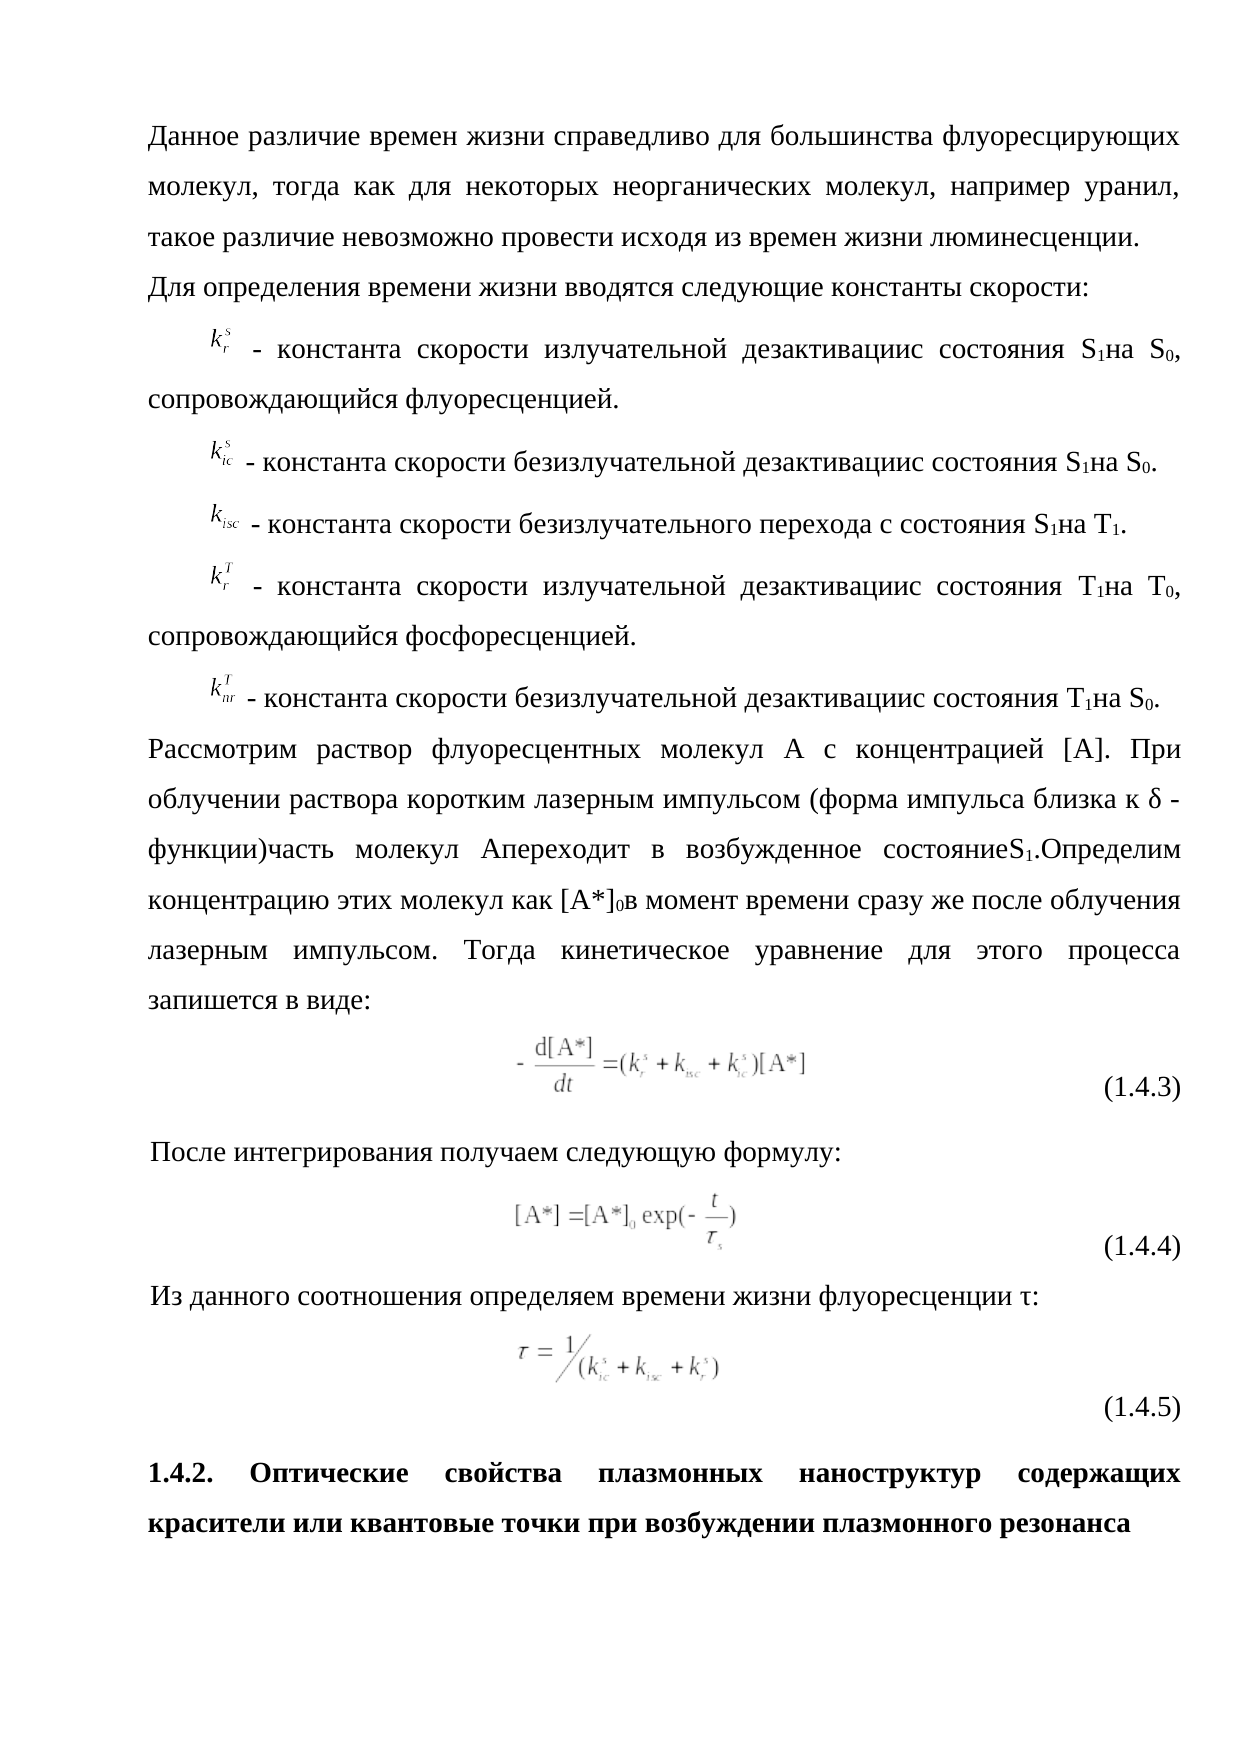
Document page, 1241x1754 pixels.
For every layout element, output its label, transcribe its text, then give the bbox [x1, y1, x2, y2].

text - константа скорости излучательной дезактивациис состояния T1на T0, сопровождающийся фосфоресценцией. [148, 556, 1181, 652]
text Для определения времени жизни вводятся следующие константы скорости: [148, 269, 1181, 303]
text - константа скорости безизлучательной дезактивациис состояния T1на S0. [148, 669, 1181, 714]
text После интегрирования получаем следующую формулу: [148, 1134, 1181, 1168]
text (1.4.4) [148, 1184, 1181, 1261]
text Рассмотрим раствор флуоресцентных молекул A с концентрацией [A]. При облучении раствора коротким лазерным импульсом (форма импульса близка к δ - функции)часть молекул Aпереходит в возбужденное состояниеS1.Определим концентрацию этих молекул как [A*]0в момент времени сразу же после облучения лазерным импульсом. Тогда кинетическое уравнение для этого процесса запишется в виде: [148, 731, 1181, 1016]
text 1.4.2. Оптические свойства плазмонных наноструктур содержащих красители или квантовые точки при возбуждении плазмонного резонанса [148, 1455, 1181, 1539]
text (1.4.5) [148, 1328, 1181, 1423]
text - константа скорости излучательной дезактивациис состояния S1на S0, сопровождающийся флуоресценцией. [148, 319, 1181, 415]
text (1.4.3) [148, 1033, 1181, 1103]
text Из данного соотношения определяем времени жизни флуоресценции τ: [148, 1278, 1181, 1311]
text - константа скорости безизлучательного перехода с состояния S1на T1. [148, 494, 1181, 539]
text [148, 118, 1181, 252]
text - константа скорости безизлучательной дезактивациис состояния S1на S0. [148, 432, 1181, 477]
